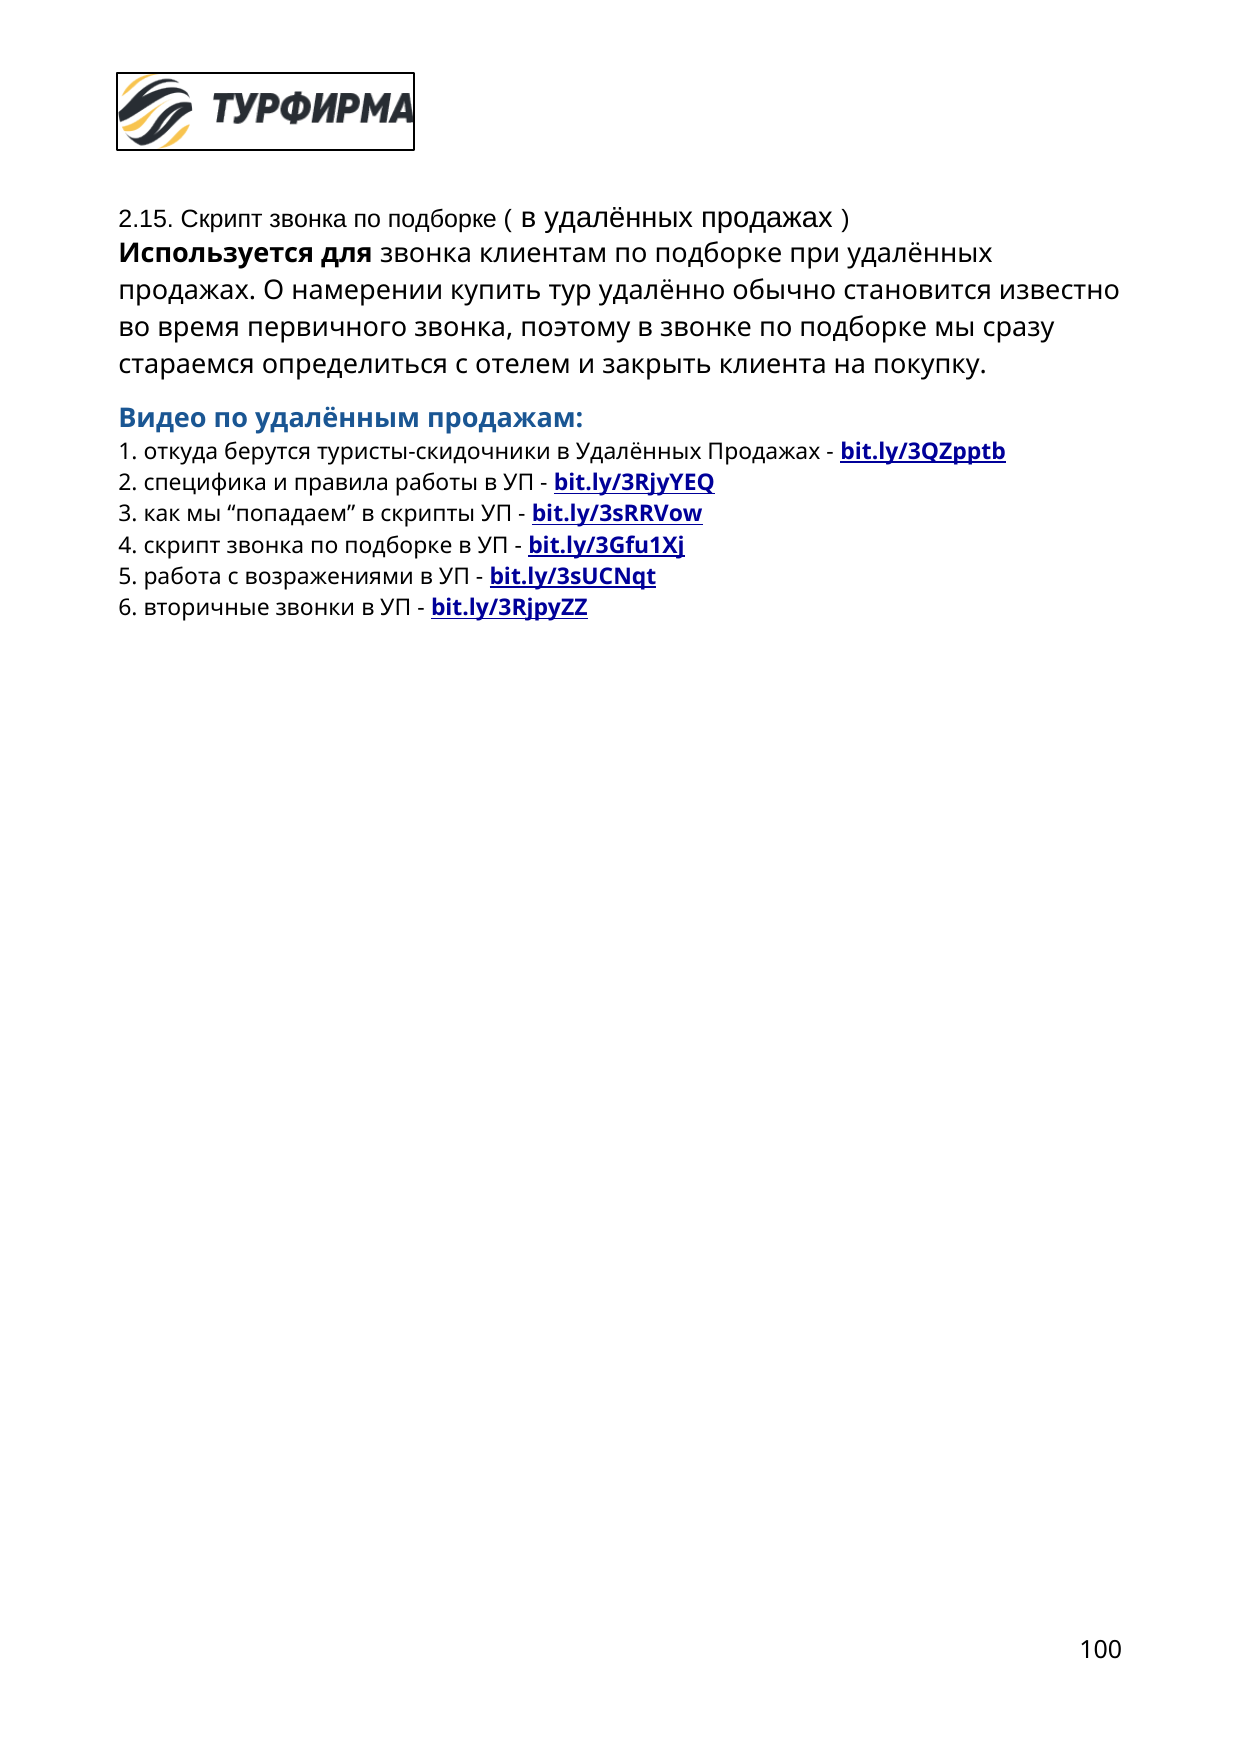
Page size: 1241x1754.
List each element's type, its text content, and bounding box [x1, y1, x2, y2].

text 2. специфика и правила работы в УП - bit.ly/3RjyYEQ [118, 466, 1122, 497]
text Используется для звонка клиентам по подборке при удалённых продажах. О намерении купить тур удалённо обычно становится известно во время первичного звонка, поэтому в звонке по подборке мы сразу стараемся определиться с отелем и закрыть клиента на покупку. [118, 233, 1122, 381]
text 6. вторичные звонки в УП - bit.ly/3RjpyZZ [118, 591, 1122, 622]
text Видео по удалённым продажам: [118, 398, 1122, 435]
text 2.15. Скрипт звонка по подборке ( в удалённых продажах ) [118, 200, 1122, 233]
text 3. как мы “попадаем” в скрипты УП - bit.ly/3sRRVow [118, 497, 1122, 529]
text 4. скрипт звонка по подборке в УП - bit.ly/3Gfu1Xj [118, 529, 1122, 560]
text 1. откуда берутся туристы-скидочники в Удалённых Продажах - bit.ly/3QZpptb [118, 435, 1122, 466]
text 5. работа с возражениями в УП - bit.ly/3sUCNqt [118, 560, 1122, 591]
picture [118, 74, 413, 149]
